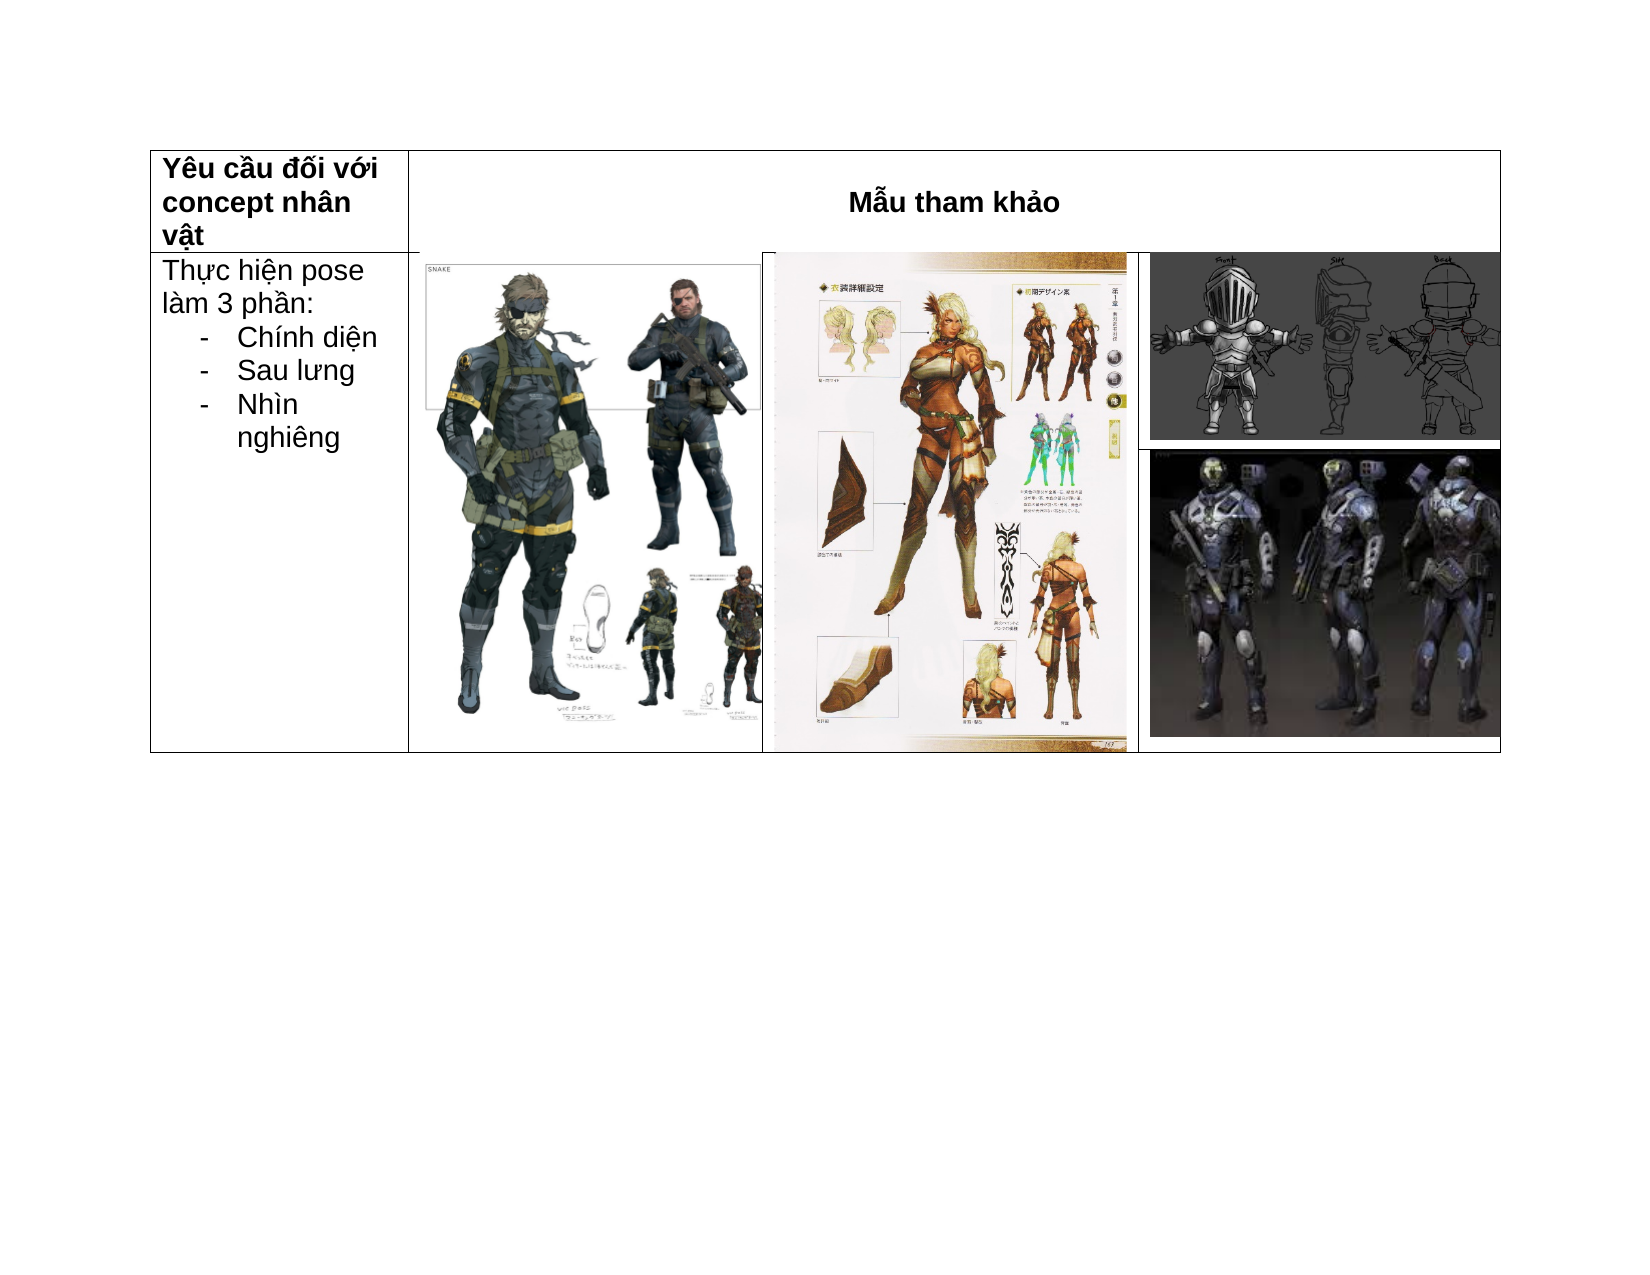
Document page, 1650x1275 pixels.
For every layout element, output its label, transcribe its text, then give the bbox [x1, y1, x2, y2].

table_cell [409, 253, 762, 752]
table_cell [1139, 253, 1500, 449]
picture [1150, 450, 1501, 737]
table_cell [1139, 450, 1500, 752]
picture [419, 252, 762, 743]
table_cell [763, 253, 774, 752]
picture [1150, 252, 1501, 440]
table_cell Thực hiện pose làm 3 phần: Chính diện Sau lưng Nhìn nghiêng [151, 253, 408, 752]
table_header Mẫu tham khảo [409, 151, 1500, 252]
picture [774, 252, 1127, 752]
table_cell [1127, 253, 1138, 752]
table_header Yêu cầu đối với concept nhân vật [151, 151, 408, 252]
